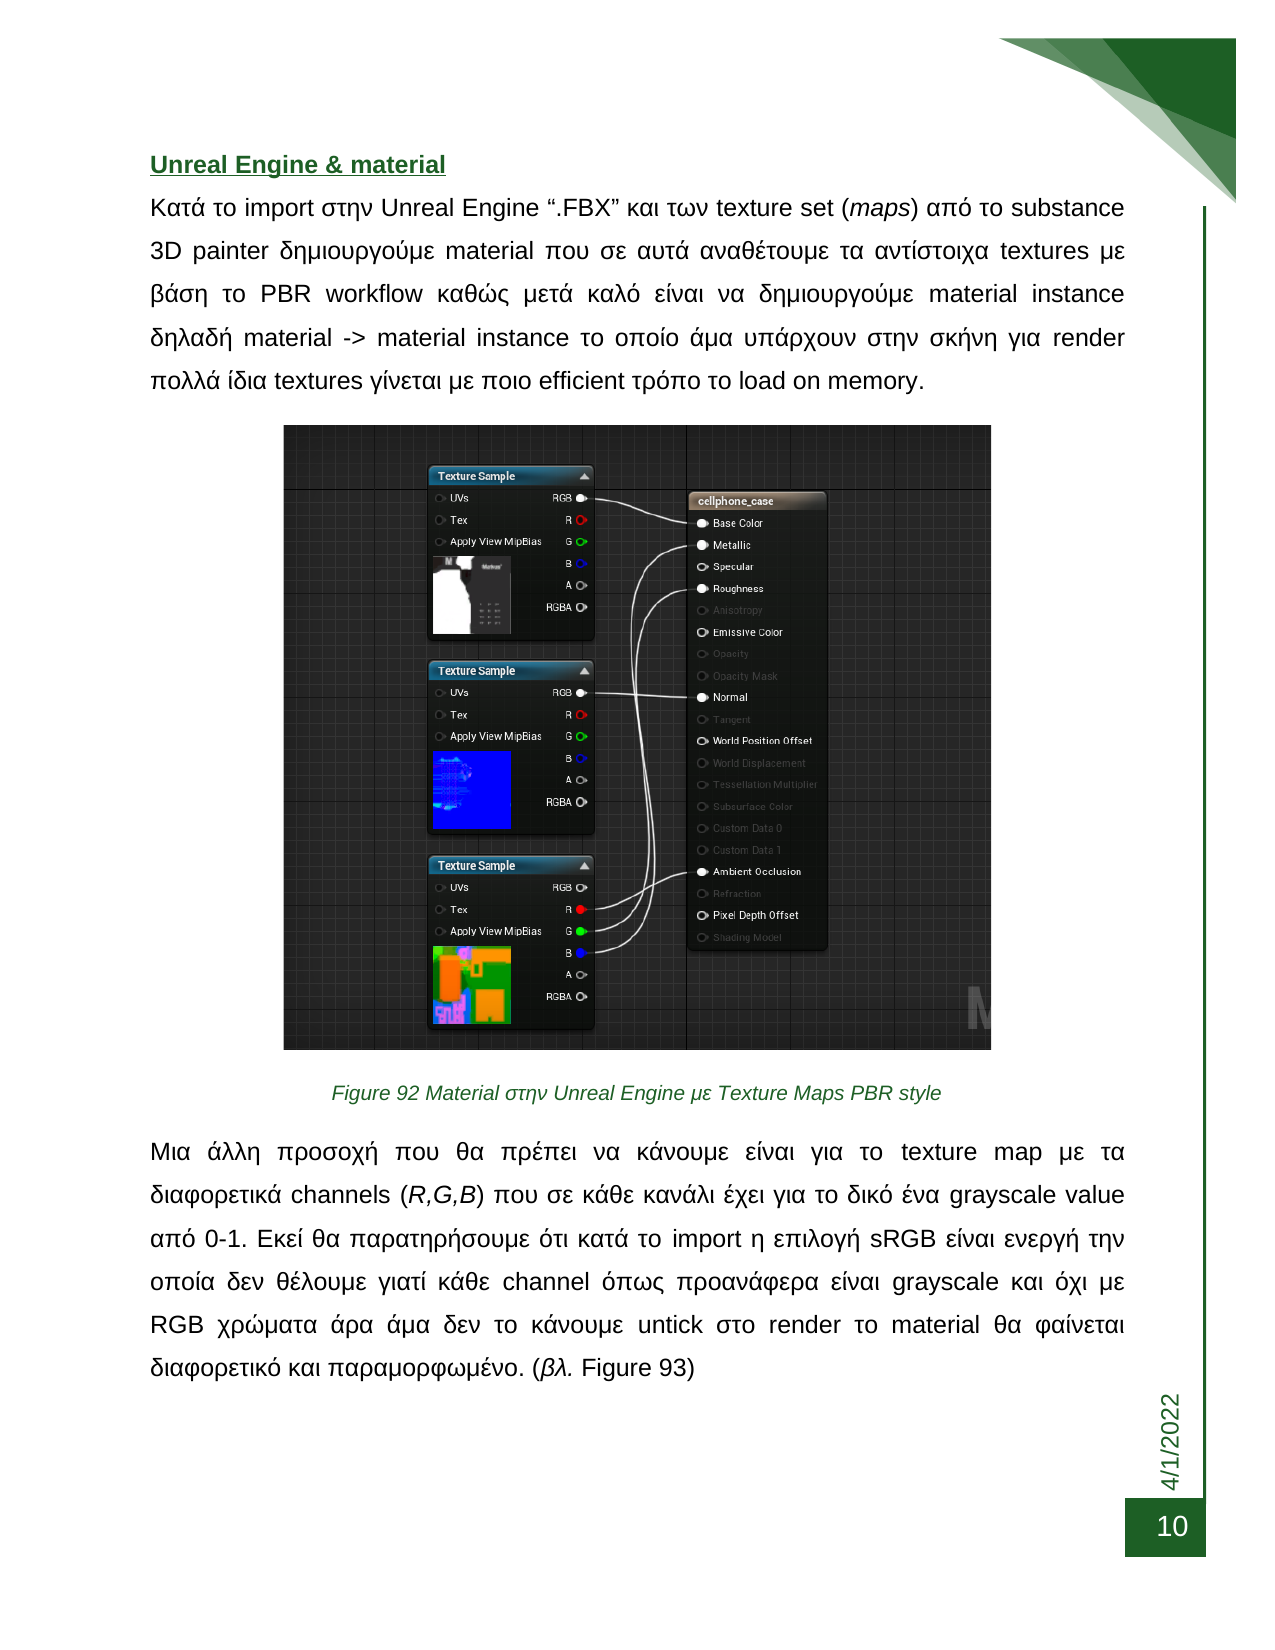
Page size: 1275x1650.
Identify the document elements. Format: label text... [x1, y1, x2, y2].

picture [997, 38, 1236, 204]
text Μια άλλη προσοχή που θα πρέπει να κάνουμε είναι για το texture map με τα διαφορετικά channels (R,G,B) που σε κάθε κανάλι έχει για το δικό ένα grayscale value από 0-1. Εκεί θα παρατηρήσουμε ότι κατά το import η επιλογή sRGB είναι ενεργή την οποία δεν θέλουμε γιατί κάθε channel όπως προανάφερα είναι grayscale και όχι με RGB χρώματα άρα άμα δεν το κάνουμε untick στο render το material θα φαίνεται διαφορετικό και παραμορφωμένο. (βλ. Figure 88) [150, 1137, 1125, 1382]
text Κατά το import στην Unreal Engine “.FBX” και των texture set (maps) από το substance 3D painter δημιουργούμε material που σε αυτά αναθέτουμε τα αντίστοιχα textures με βάση το PBR workflow καθώς μετά καλό είναι να δημιουργούμε material instance δηλαδή material -> material instance το οποίο άμα υπάρχουν στην σκήνη για render πολλά ίδια textures γίνεται με ποιο efficient τρόπο το load on memory. [150, 193, 1125, 394]
picture [283, 425, 992, 1050]
text Figure 93 Material στην Unreal Engine με Texture Maps PBR style [150, 1081, 1125, 1104]
subtitle Unreal Engine & material [150, 150, 1125, 179]
